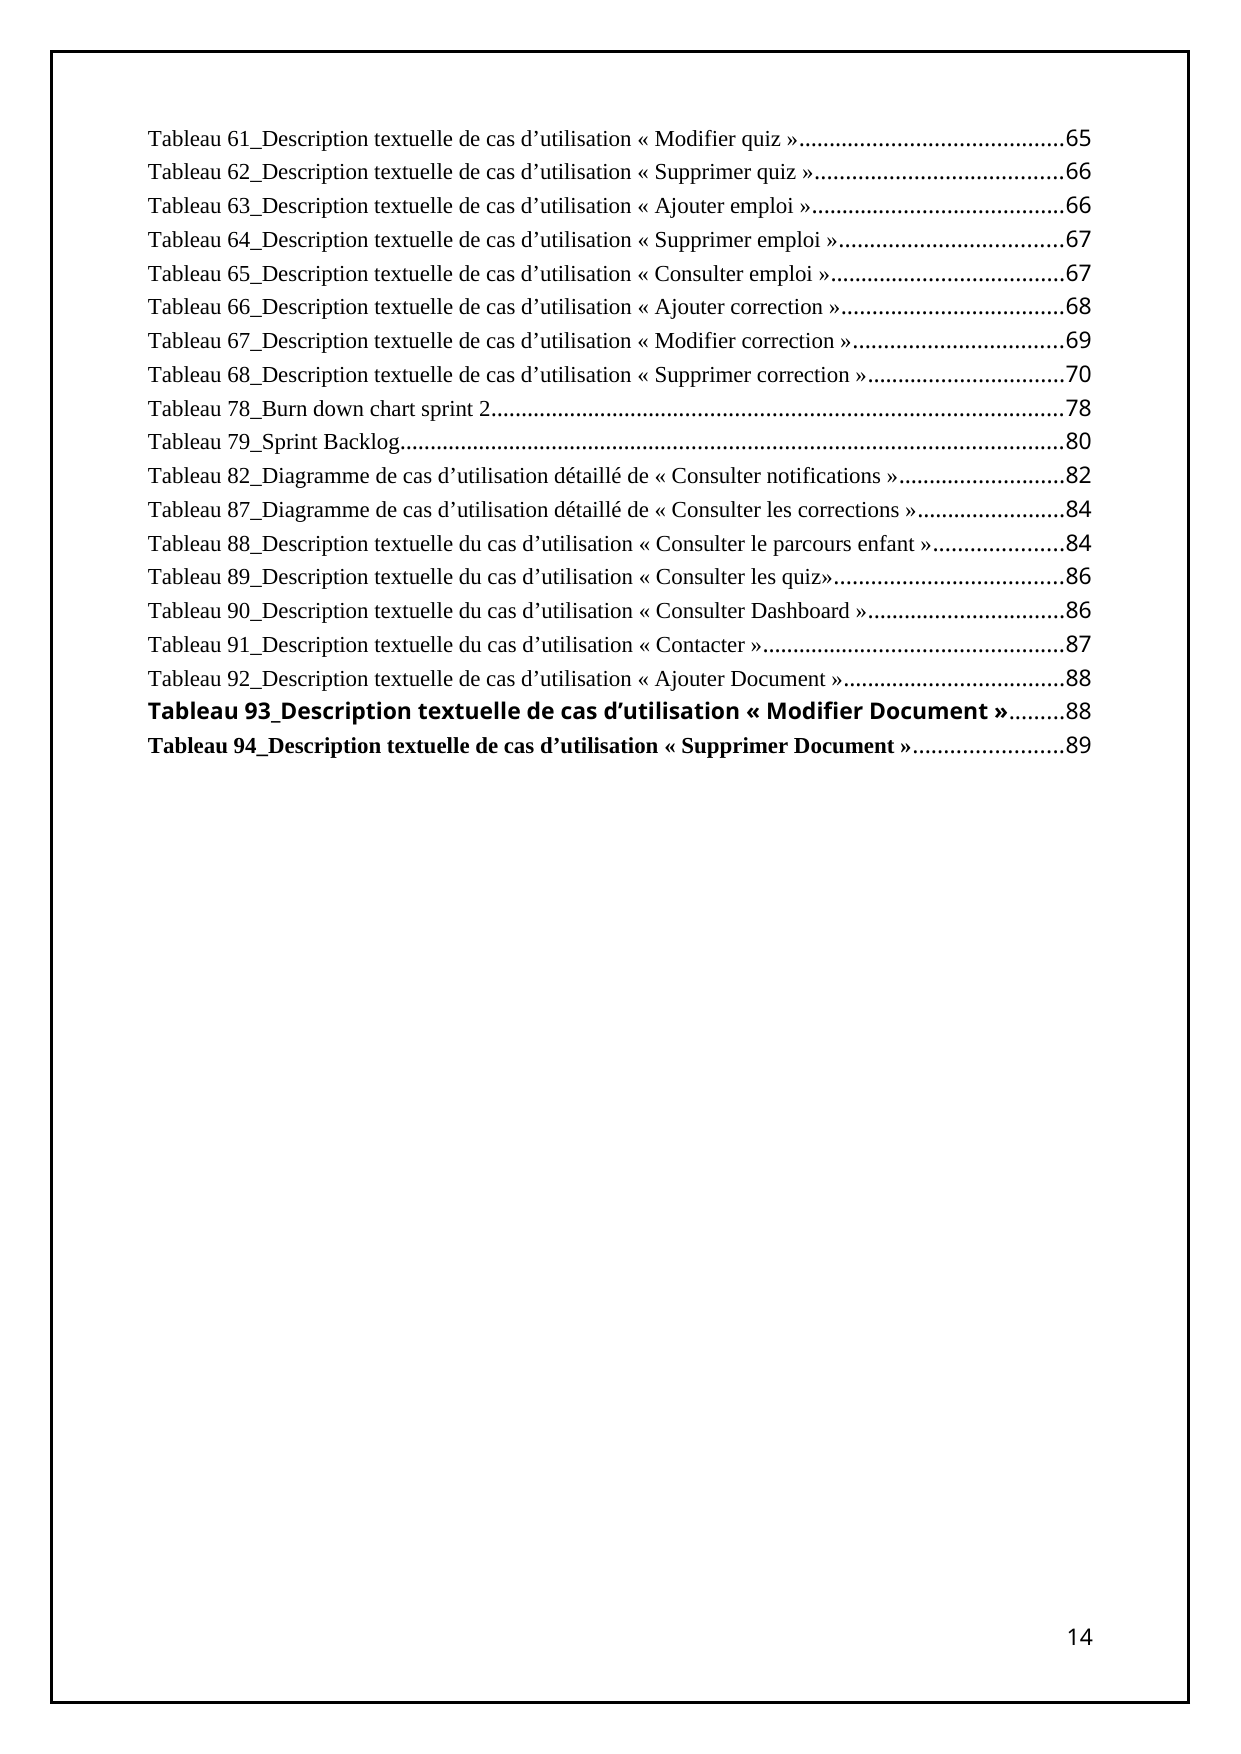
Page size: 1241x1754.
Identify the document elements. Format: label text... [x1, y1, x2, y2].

text Tableau 62_Description textuelle de cas d’utilisation « Supprimer quiz » 66 [148, 155, 1093, 187]
text Tableau 66_Description textuelle de cas d’utilisation « Ajouter correction » 68 [148, 290, 1093, 322]
text Tableau 65_Description textuelle de cas d’utilisation « Consulter emploi » 67 [148, 257, 1093, 288]
text Tableau 94_Description textuelle de cas d’utilisation « Supprimer Document » 89 [148, 729, 1093, 760]
text Tableau 67_Description textuelle de cas d’utilisation « Modifier correction » 69 [148, 324, 1093, 355]
text Tableau 63_Description textuelle de cas d’utilisation « Ajouter emploi » 66 [148, 189, 1093, 220]
text Tableau 61_Description textuelle de cas d’utilisation « Modifier quiz » 65 [148, 122, 1093, 153]
text Tableau 92_Description textuelle de cas d’utilisation « Ajouter Document » 88 [148, 662, 1093, 693]
text Tableau 64_Description textuelle de cas d’utilisation « Supprimer emploi » 67 [148, 223, 1093, 254]
text Tableau 88_Description textuelle du cas d’utilisation « Consulter le parcours enfant » 84 [148, 527, 1093, 558]
text Tableau 93_Description textuelle de cas d’utilisation « Modifier Document » 88 [148, 695, 1093, 727]
text Tableau 68_Description textuelle de cas d’utilisation « Supprimer correction » 70 [148, 358, 1093, 389]
text Tableau 89_Description textuelle du cas d’utilisation « Consulter les quiz» 86 [148, 560, 1093, 592]
text Tableau 79_Sprint Backlog 80 [148, 425, 1093, 457]
text Tableau 78_Burn down chart sprint 2 78 [148, 392, 1093, 423]
text Tableau 91_Description textuelle du cas d’utilisation « Contacter » 87 [148, 628, 1093, 659]
text Tableau 90_Description textuelle du cas d’utilisation « Consulter Dashboard » 86 [148, 594, 1093, 625]
text Tableau 87_Diagramme de cas d’utilisation détaillé de « Consulter les corrections » 84 [148, 493, 1093, 524]
text Tableau 82_Diagramme de cas d’utilisation détaillé de « Consulter notifications » 82 [148, 459, 1093, 490]
